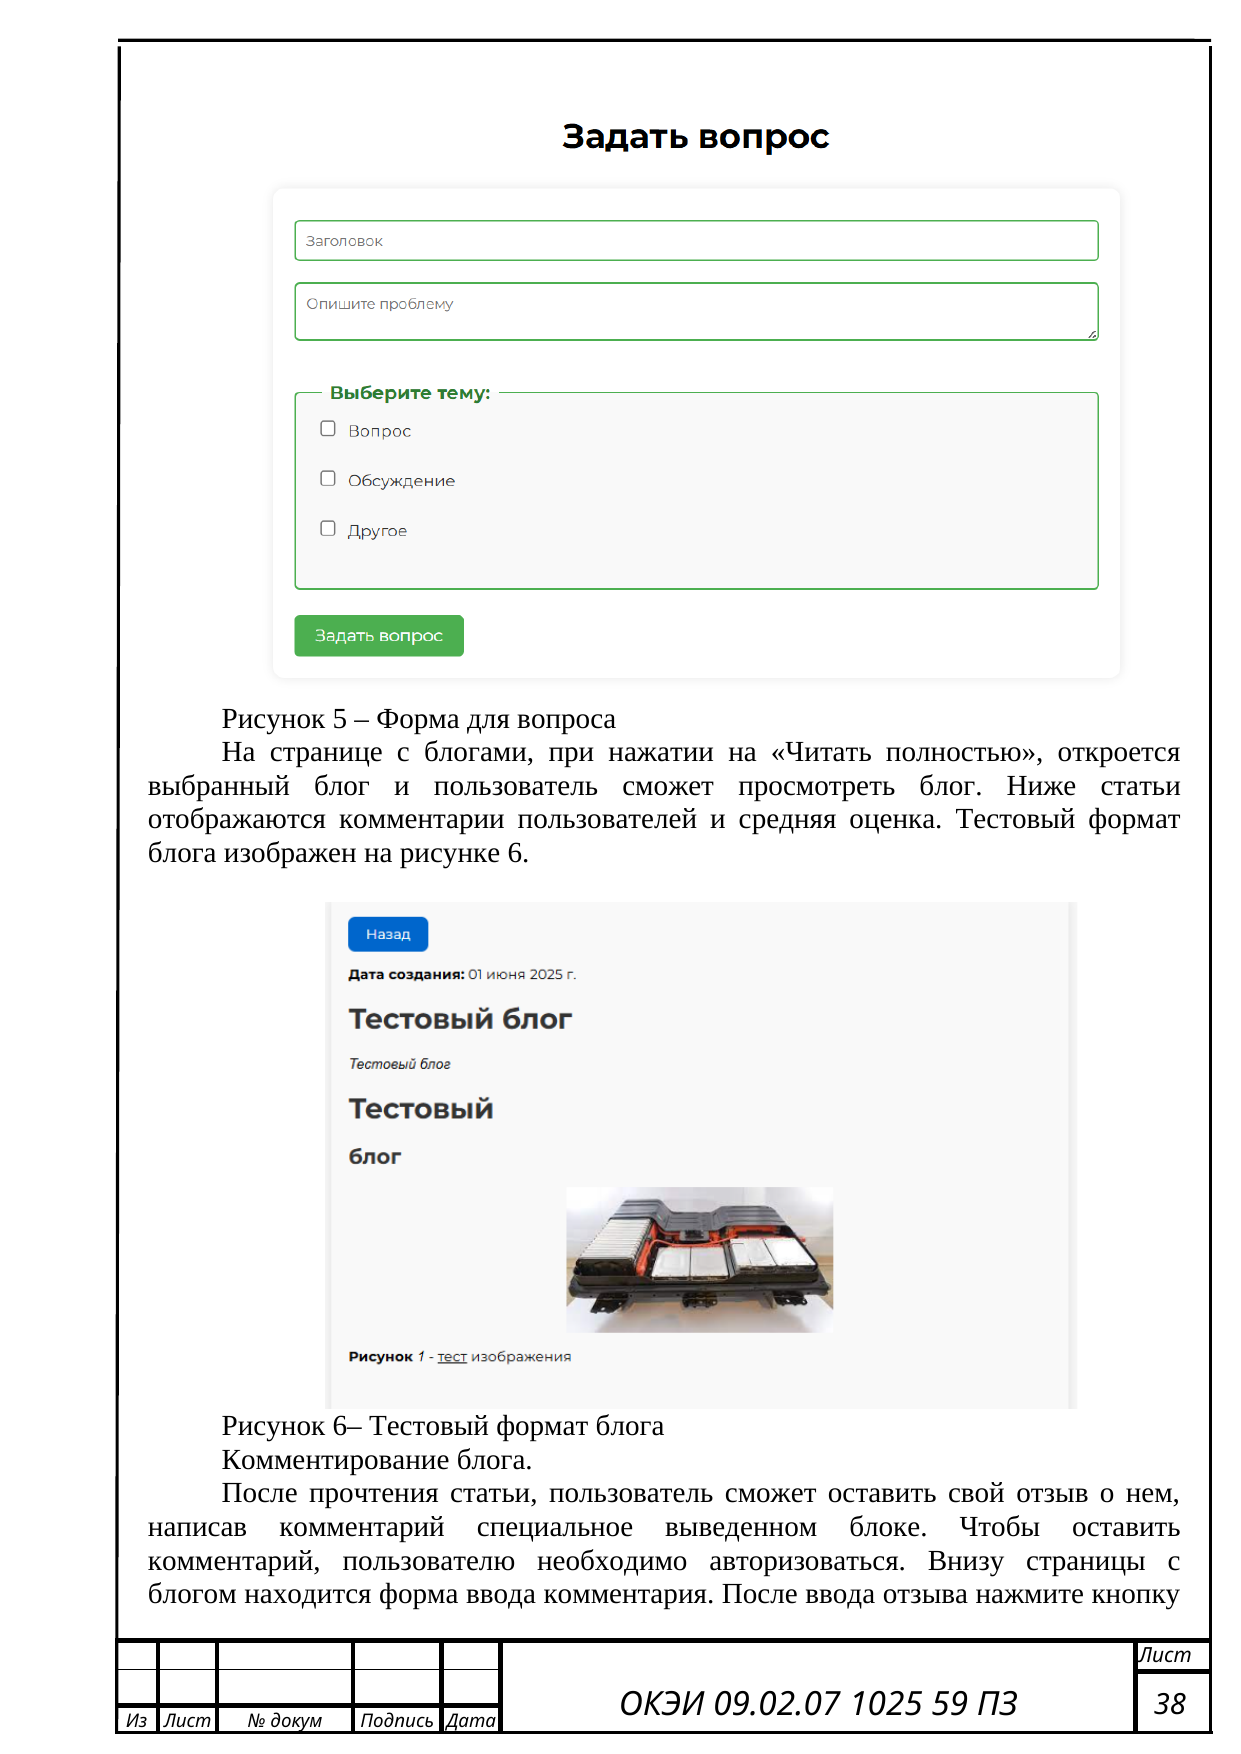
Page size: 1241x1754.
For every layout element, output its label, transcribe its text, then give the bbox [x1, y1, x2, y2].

text Комментирование блога. [148, 1442, 1181, 1476]
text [148, 1476, 1181, 1610]
text На странице с блогами, при нажатии на «Читать полностью», откроется выбранный блог и пользователь сможет просмотреть блог. Ниже статьи отображаются комментарии пользователей и средняя оценка. Тестовый формат блога изображен на рисунке 6. [148, 734, 1181, 868]
picture [325, 902, 1078, 1409]
text Рисунок 5 – Форма для вопроса [148, 701, 1181, 734]
picture [256, 100, 1147, 701]
text Рисунок 6– Тестовый формат блога [148, 1408, 1181, 1442]
